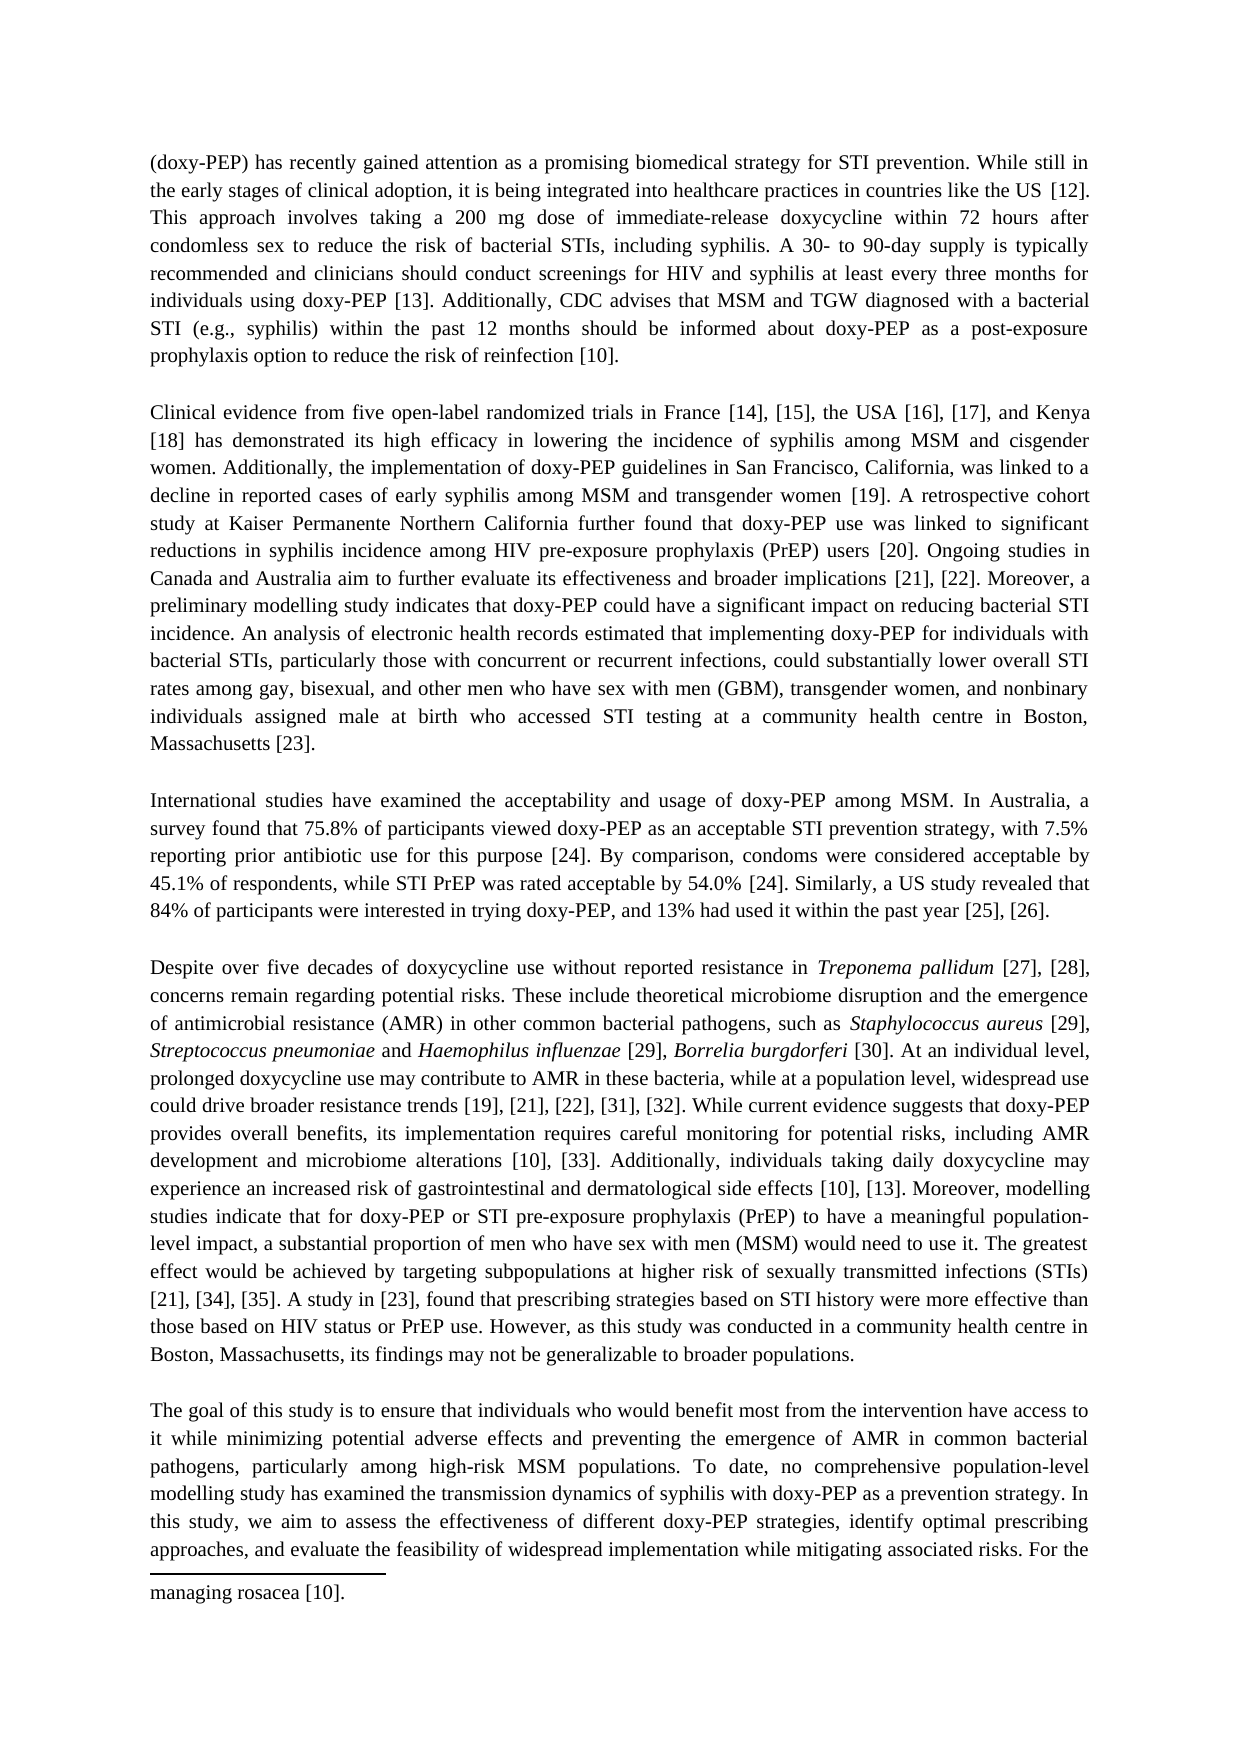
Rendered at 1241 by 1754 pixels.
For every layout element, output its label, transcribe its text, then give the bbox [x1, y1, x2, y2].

text Clinical evidence from five open-label randomized trials in France [14], [15], the USA [16], [17], and Kenya [18] has demonstrated its high efficacy in lowering the incidence of syphilis among MSM and cisgender women. Additionally, the implementation of doxy-PEP guidelines in San Francisco, California, was linked to a decline in reported cases of early syphilis among MSM and transgender women [19]. A retrospective cohort study at Kaiser Permanente Northern California further found that doxy-PEP use was linked to significant reductions in syphilis incidence among HIV pre-exposure prophylaxis (PrEP) users [20]. Ongoing studies in Canada and Australia aim to further evaluate its effectiveness and broader implications [21], [22]. Moreover, a preliminary modelling study indicates that doxy-PEP could have a significant impact on reducing bacterial STI incidence. An analysis of electronic health records estimated that implementing doxy-PEP for individuals with bacterial STIs, particularly those with concurrent or recurrent infections, could substantially lower overall STI rates among gay, bisexual, and other men who have sex with men (GBM), transgender women, and nonbinary individuals assigned male at birth who accessed STI testing at a community health centre in Boston, Massachusetts [23]. [150, 400, 1090, 755]
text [150, 1398, 1090, 1561]
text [150, 150, 1090, 367]
text International studies have examined the acceptability and usage of doxy-PEP among MSM. In Australia, a survey found that 75.8% of participants viewed doxy-PEP as an acceptable STI prevention strategy, with 7.5% reporting prior antibiotic use for this purpose [24]. By comparison, condoms were considered acceptable by 45.1% of respondents, while STI PrEP was rated acceptable by 54.0% [24]. Similarly, a US study revealed that 84% of participants were interested in trying doxy-PEP, and 13% had used it within the past year [25], [26]. [150, 788, 1090, 922]
text Despite over five decades of doxycycline use without reported resistance in Treponema pallidum [27], [28], concerns remain regarding potential risks. These include theoretical microbiome disruption and the emergence of antimicrobial resistance (AMR) in other common bacterial pathogens, such as Staphylococcus aureus [29], Streptococcus pneumoniae and Haemophilus influenzae [29], Borrelia burgdorferi [30]. At an individual level, prolonged doxycycline use may contribute to AMR in these bacteria, while at a population level, widespread use could drive broader resistance trends [19], [21], [22], [31], [32]. While current evidence suggests that doxy-PEP provides overall benefits, its implementation requires careful monitoring for potential risks, including AMR development and microbiome alterations [10], [33]. Additionally, individuals taking daily doxycycline may experience an increased risk of gastrointestinal and dermatological side effects [10], [13]. Moreover, modelling studies indicate that for doxy-PEP or STI pre-exposure prophylaxis (PrEP) to have a meaningful population-level impact, a substantial proportion of men who have sex with men (MSM) would need to use it. The greatest effect would be achieved by targeting subpopulations at higher risk of sexually transmitted infections (STIs) [21], [34], [35]. A study in [23], found that prescribing strategies based on STI history were more effective than those based on HIV status or PrEP use. However, as this study was conducted in a community health centre in Boston, Massachusetts, its findings may not be generalizable to broader populations. [150, 955, 1090, 1366]
